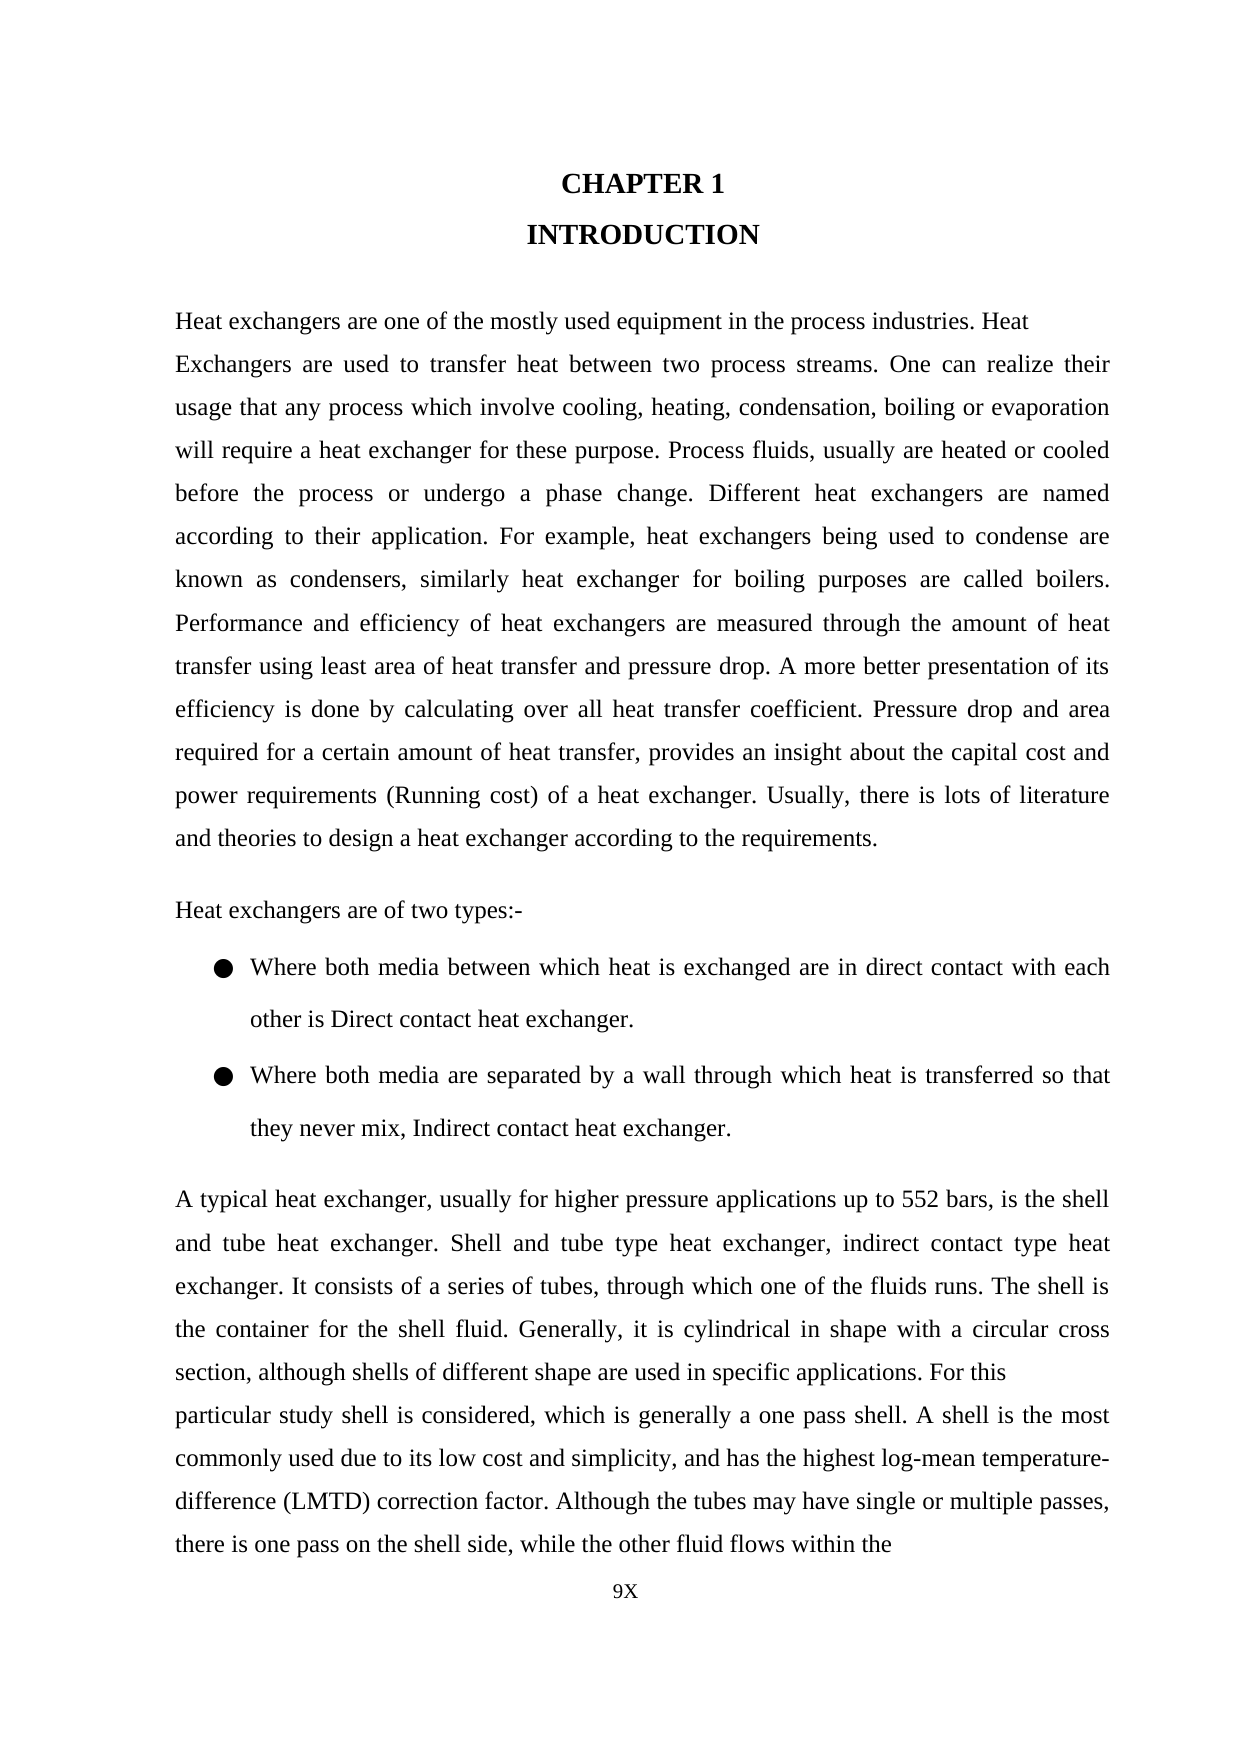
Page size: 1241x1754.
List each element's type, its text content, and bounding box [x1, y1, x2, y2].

list Where both media between which heat is exchanged are in direct contact with each other is Direct contact heat exchanger. [212, 938, 1111, 1033]
text Exchangers are used to transfer heat between two process streams. One can realize their usage that any process which involve cooling, heating, condensation, boiling or evaporation will require a heat exchanger for these purpose. Process fluids, usually are heated or cooled before the process or undergo a phase change. Different heat exchangers are named according to their application. For example, heat exchangers being used to condense are known as condensers, similarly heat exchanger for boiling purposes are called boilers. Performance and efficiency of heat exchangers are measured through the amount of heat transfer using least area of heat transfer and pressure drop. A more better presentation of its efficiency is done by calculating over all heat transfer coefficient. Pressure drop and area required for a certain amount of heat transfer, provides an insight about the capital cost and power requirements (Running cost) of a heat exchanger. Usually, there is lots of literature and theories to design a heat exchanger according to the requirements. [175, 349, 1111, 852]
text A typical heat exchanger, usually for higher pressure applications up to 552 bars, is the shell and tube heat exchanger. Shell and tube type heat exchanger, indirect contact type heat exchanger. It consists of a series of tubes, through which one of the fluids runs. The shell is the container for the shell fluid. Generally, it is cylindrical in shape with a circular cross section, although shells of different shape are used in specific applications. For this [175, 1184, 1111, 1386]
text Heat exchangers are of two types:- [175, 895, 1111, 924]
text Heat exchangers are one of the mostly used equipment in the process industries. Heat [175, 306, 1111, 334]
text CHAPTER 1 [175, 167, 1111, 200]
text particular study shell is considered, which is generally a one pass shell. A shell is the most commonly used due to its low cost and simplicity, and has the highest log-mean temperature-difference (LMTD) correction factor. Although the tubes may have single or multiple passes, there is one pass on the shell side, while the other fluid flows within the [175, 1400, 1111, 1558]
list Where both media are separated by a wall through which heat is transferred so that they never mix, Indirect contact heat exchanger. [212, 1047, 1111, 1141]
text INTRODUCTION [175, 217, 1111, 251]
